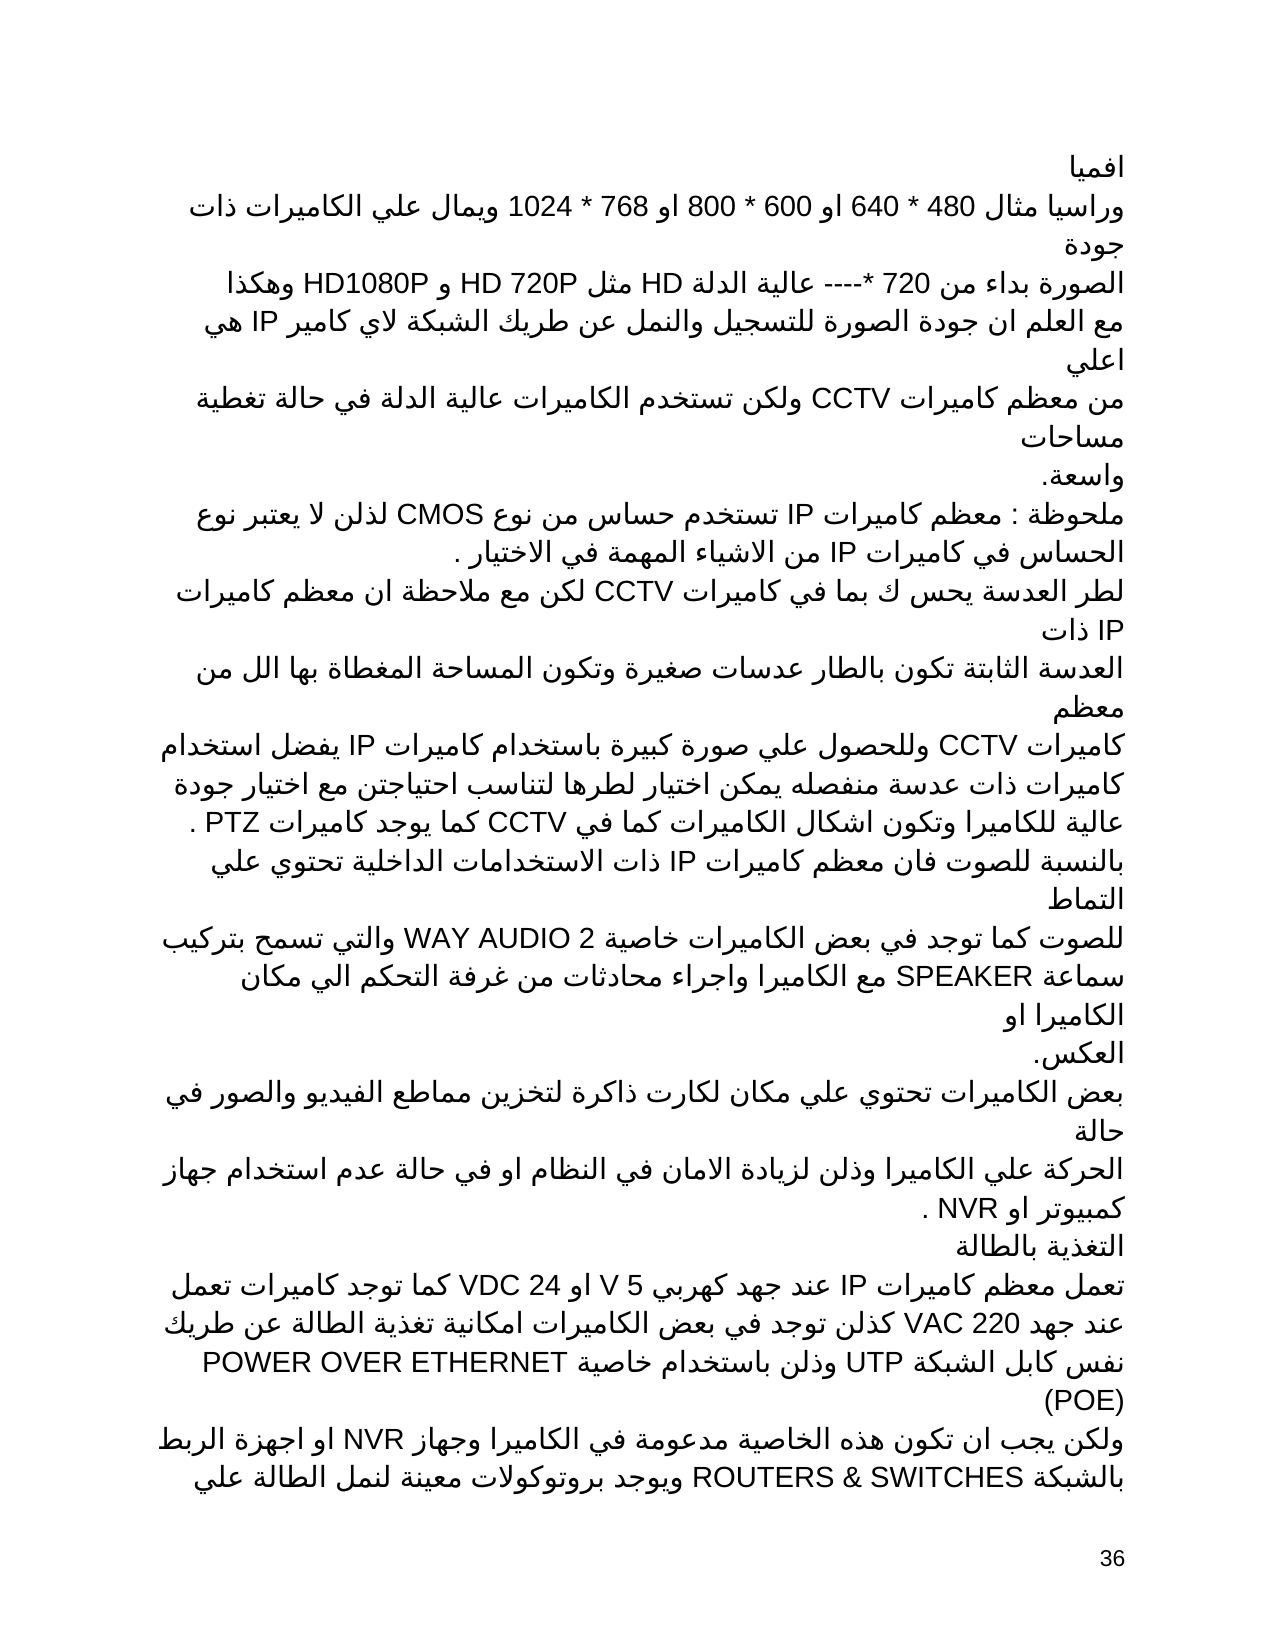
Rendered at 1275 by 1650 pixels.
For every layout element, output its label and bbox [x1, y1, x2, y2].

text [150, 150, 1125, 1494]
